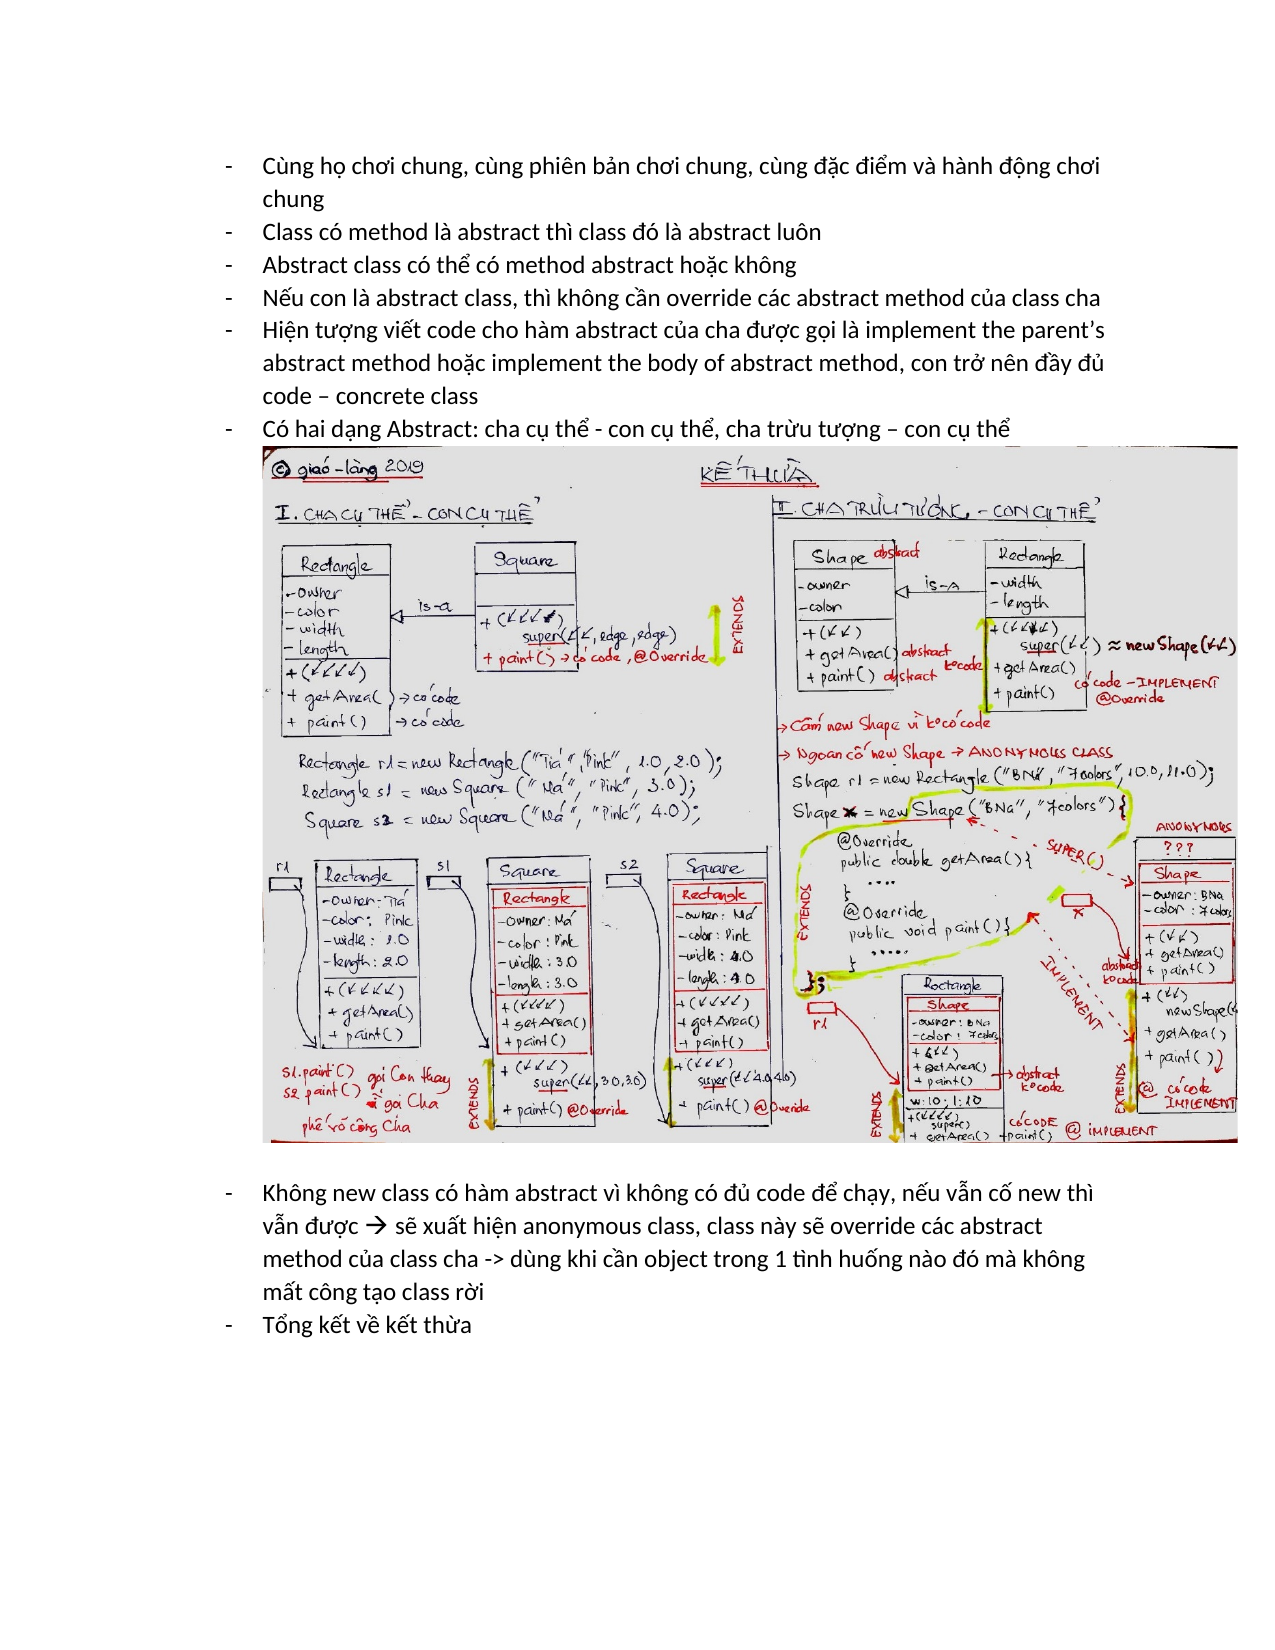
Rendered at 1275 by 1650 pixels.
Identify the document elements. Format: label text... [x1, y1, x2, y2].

list Có hai dạng Abstract: cha cụ thể - con cụ thể, cha trừu tượng – con cụ thể [225, 413, 1125, 444]
list Hiện tượng viết code cho hàm abstract của cha được gọi là implement the parent’s abstract method hoặc implement the body of abstract method, con trở nên đầy đủ code – concrete class [225, 314, 1125, 411]
list Class có method là abstract thì class đó là abstract luôn [225, 216, 1125, 246]
list Tổng kết về kết thừa [225, 1309, 1125, 1340]
list Nếu con là abstract class, thì không cần override các abstract method của class cha [225, 282, 1125, 312]
picture [262, 446, 1238, 1143]
list Cùng họ chơi chung, cùng phiên bản chơi chung, cùng đặc điểm và hành động chơi chung [225, 150, 1125, 213]
list Abstract class có thể có method abstract hoặc không [225, 249, 1125, 279]
list Không new class có hàm abstract vì không có đủ code để chạy, nếu vẫn cố new thì vẫn được sẽ xuất hiện anonymous class, class này sẽ override các abstract method của class cha -> dùng khi cần object trong 1 tình huống nào đó mà không mất công tạo class rời [225, 1177, 1125, 1307]
